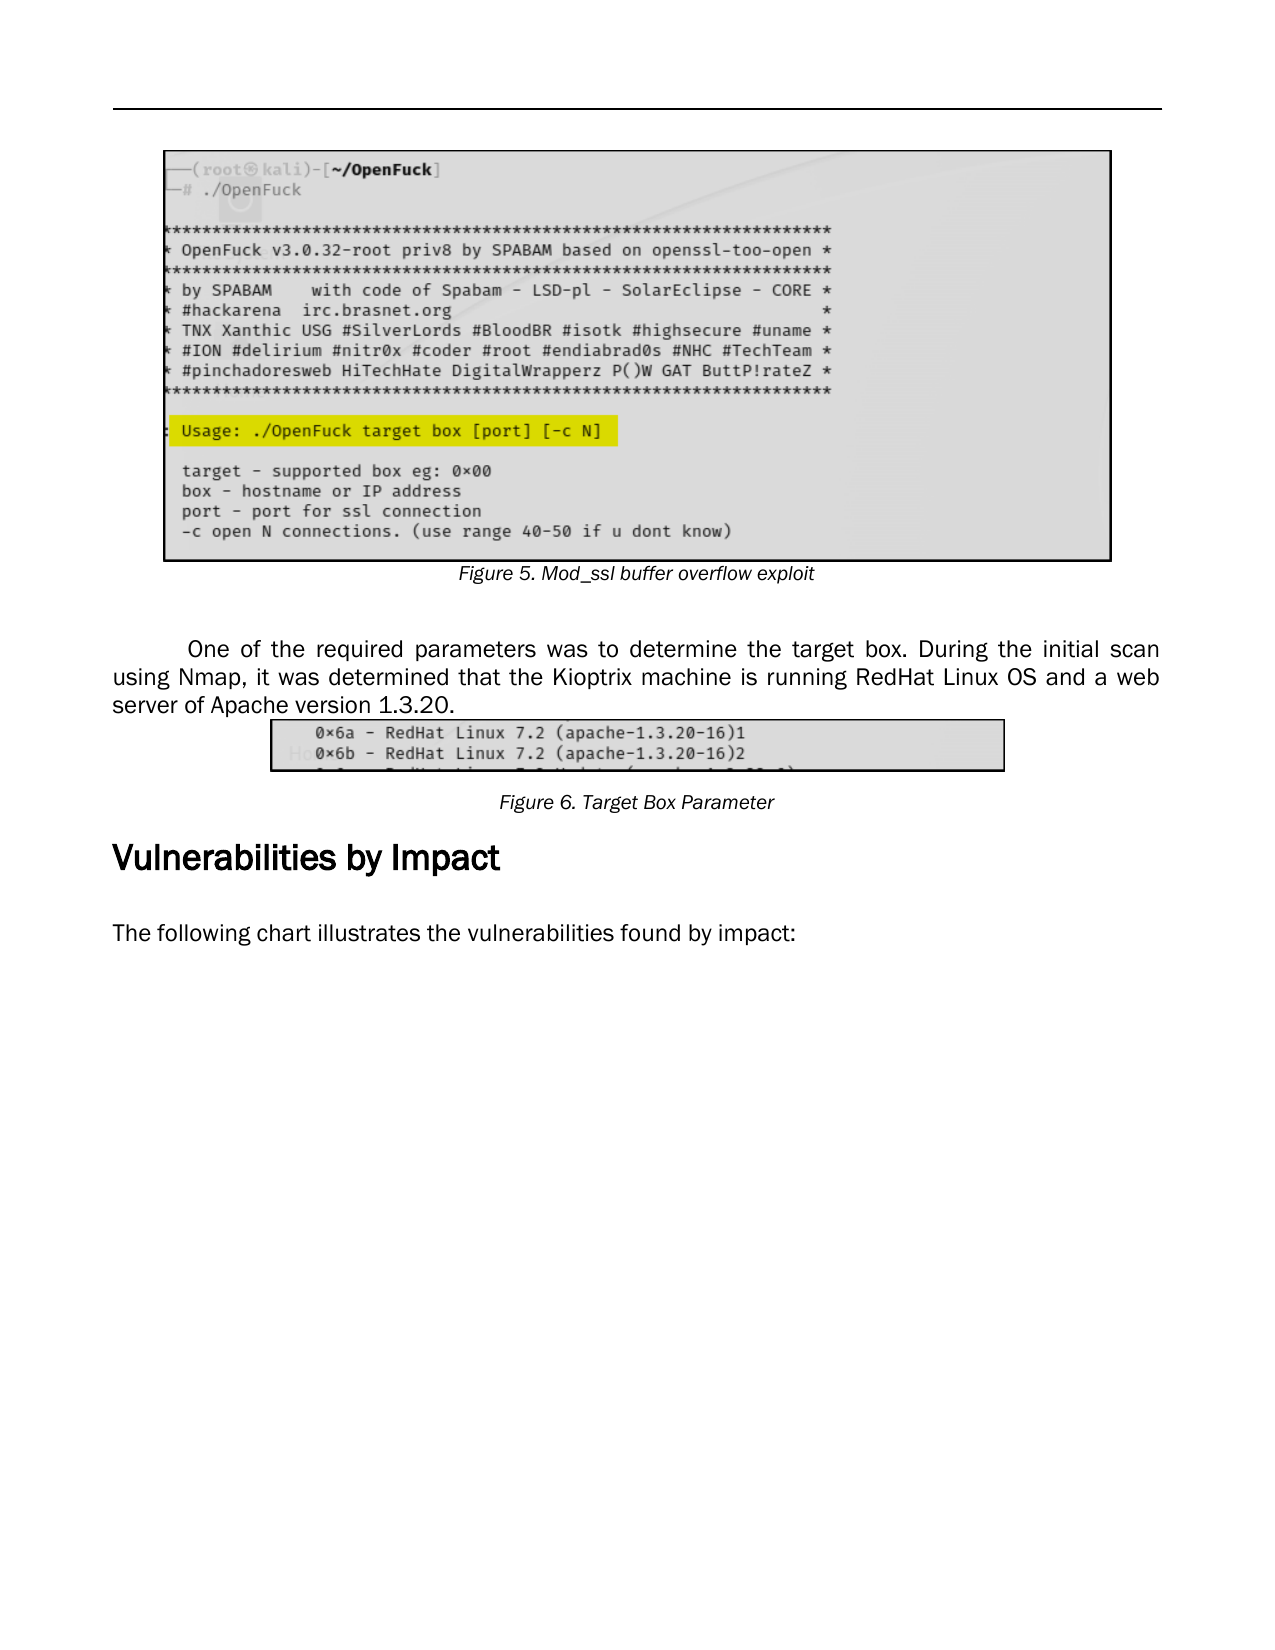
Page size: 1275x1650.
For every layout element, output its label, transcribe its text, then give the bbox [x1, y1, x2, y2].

subtitle Vulnerabilities by Impact [112, 835, 1162, 877]
text The following chart illustrates the vulnerabilities found by impact: [112, 918, 1162, 947]
picture [270, 719, 1005, 772]
text Figure 5. Mod_ssl buffer overflow exploit [112, 561, 1162, 585]
text Figure 6. Target Box Parameter [112, 791, 1162, 814]
text One of the required parameters was to determine the target box. During the initial scan using Nmap, it was determined that the Kioptrix machine is running RedHat Linux OS and a web server of Apache version 1.3.20. [112, 634, 1162, 719]
picture [163, 150, 1112, 562]
